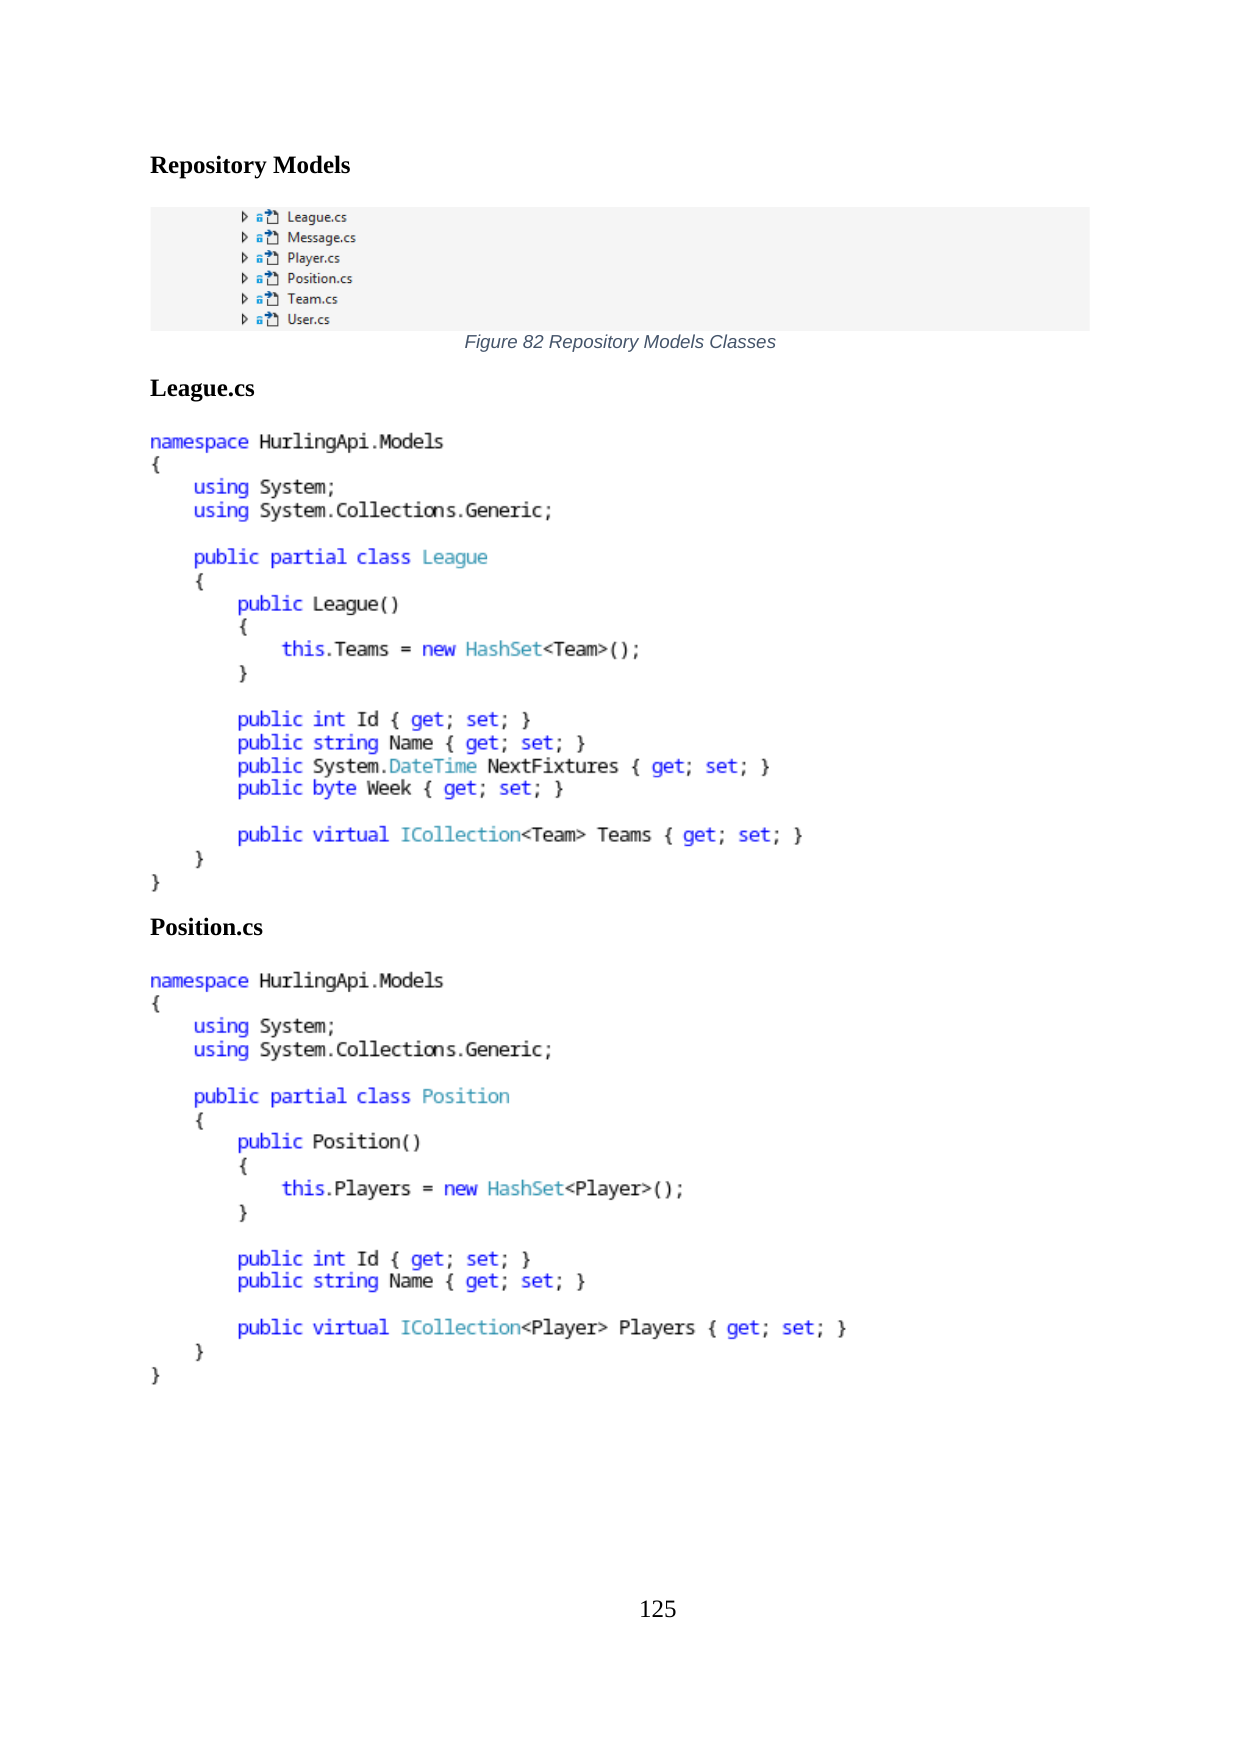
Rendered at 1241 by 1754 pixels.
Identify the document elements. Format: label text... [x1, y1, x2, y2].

subtitle Position.cs [150, 912, 1090, 941]
subtitle Repository Models [150, 150, 1090, 179]
text Figure 82 Repository Models Classes [150, 331, 1090, 352]
subtitle League.cs [150, 373, 1090, 402]
picture [150, 207, 1090, 331]
